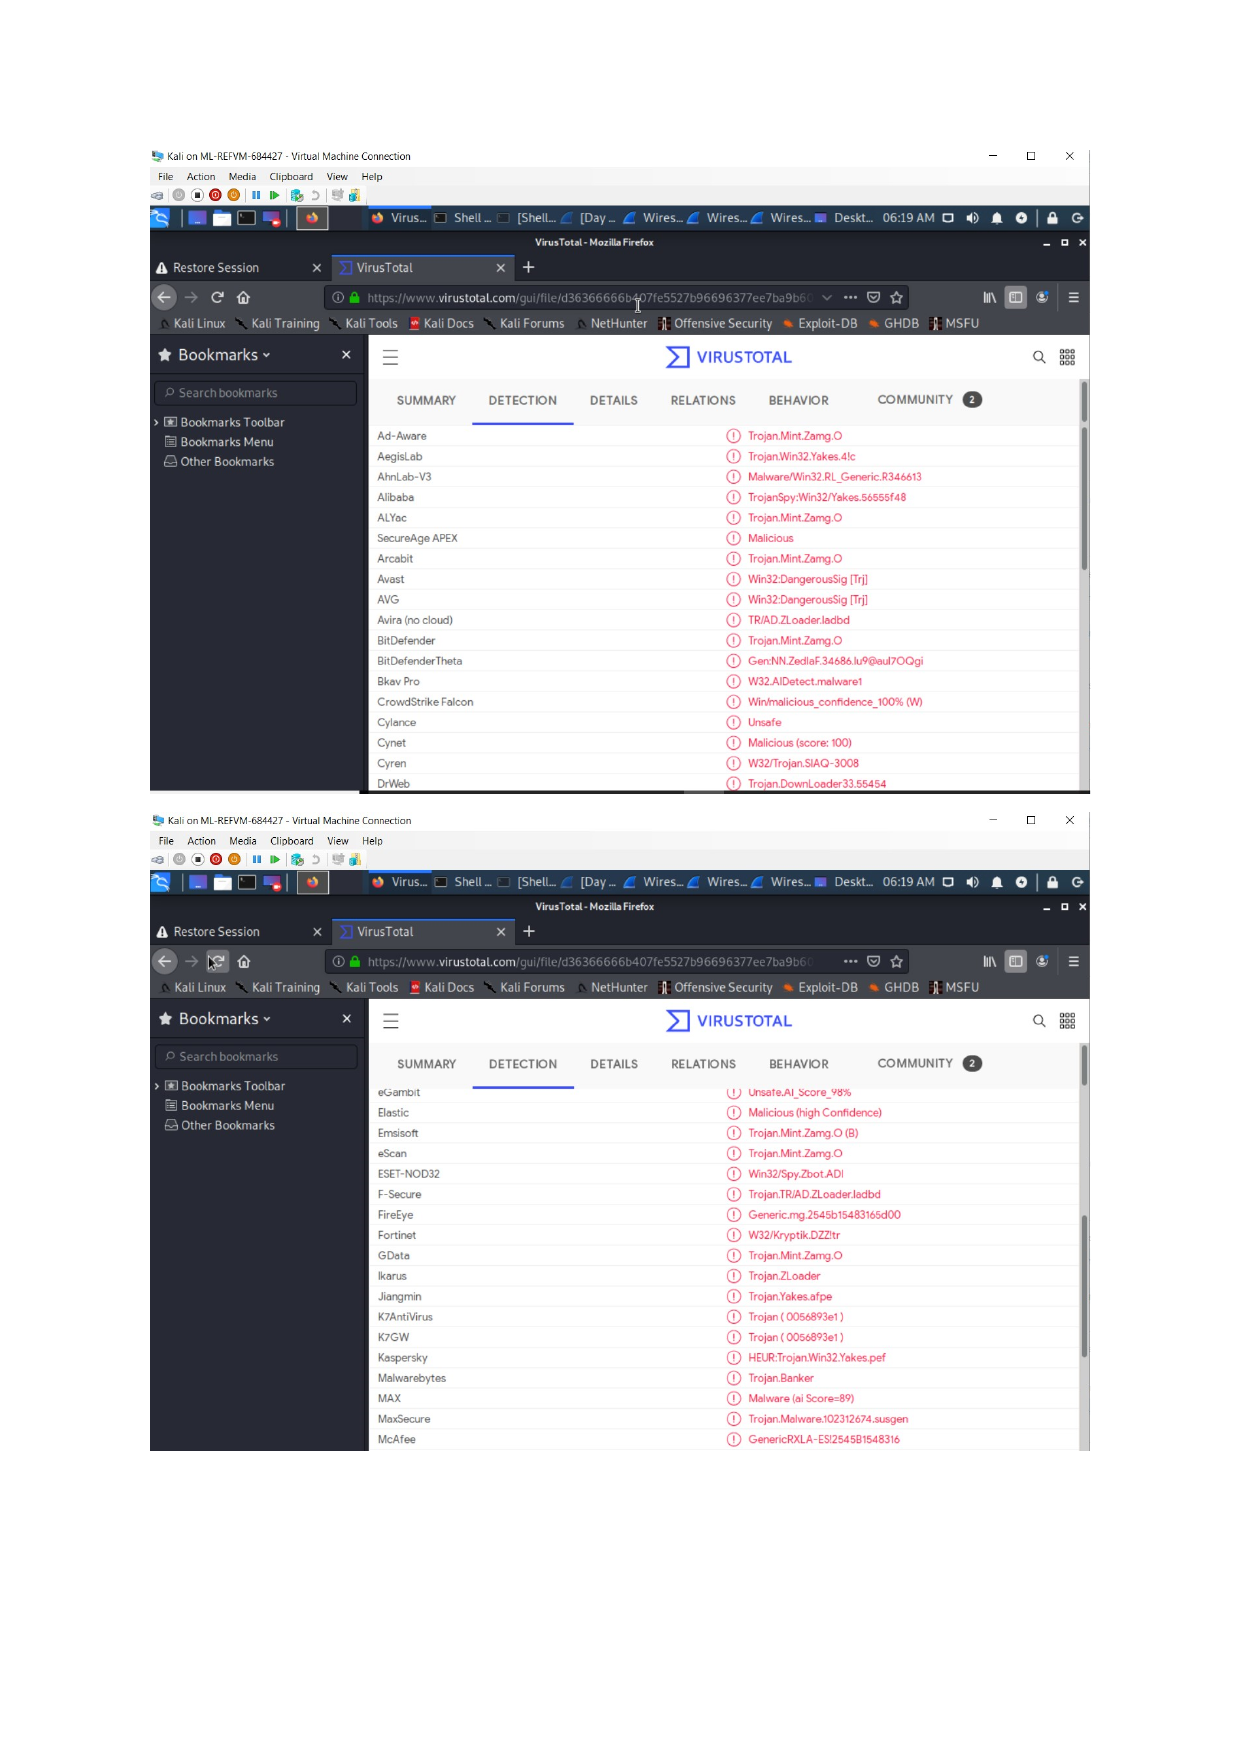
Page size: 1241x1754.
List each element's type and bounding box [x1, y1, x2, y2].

picture [150, 812, 1091, 1451]
picture [150, 150, 1091, 794]
